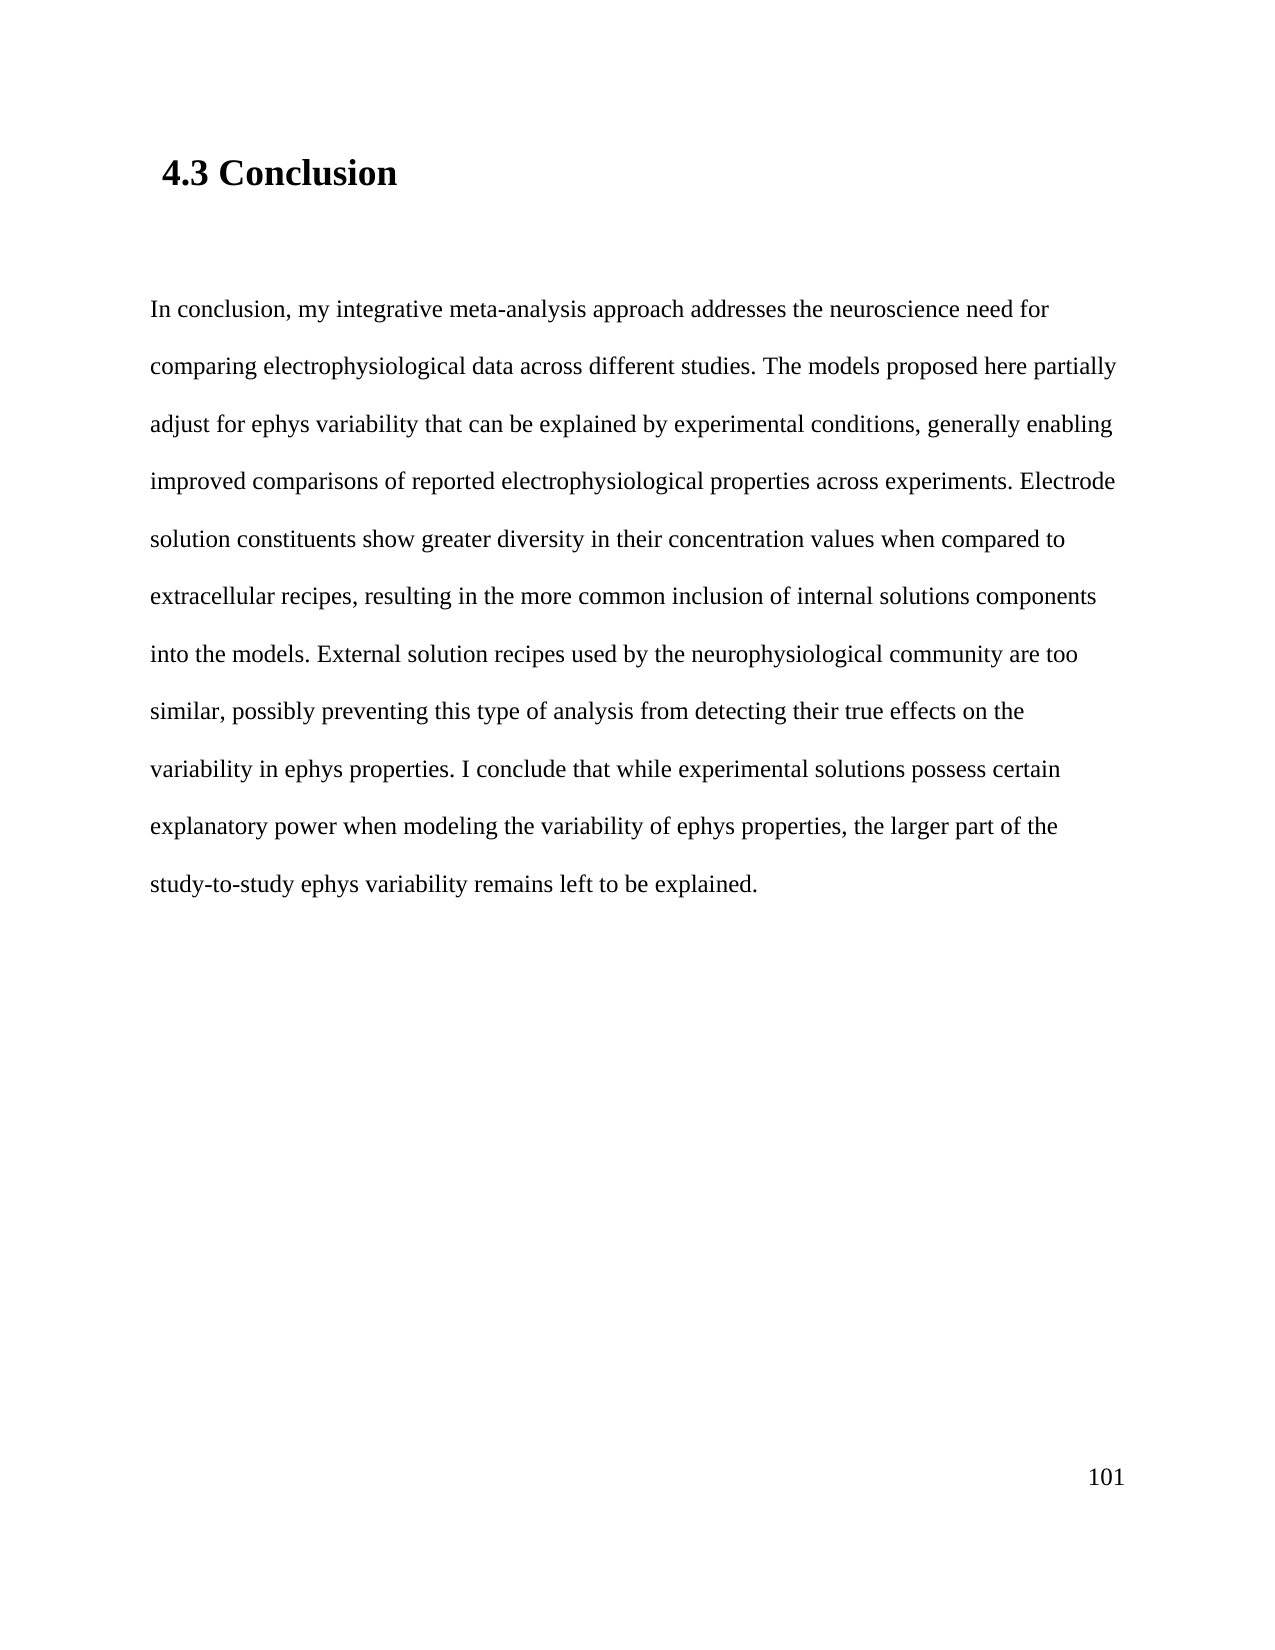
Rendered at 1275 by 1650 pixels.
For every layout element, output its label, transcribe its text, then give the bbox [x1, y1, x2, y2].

text In conclusion, my integrative meta-analysis approach addresses the neuroscience need for comparing electrophysiological data across different studies. The models proposed here partially adjust for ephys variability that can be explained by experimental conditions, generally enabling improved comparisons of reported electrophysiological properties across experiments. Electrode solution constituents show greater diversity in their concentration values when compared to extracellular recipes, resulting in the more common inclusion of internal solutions components into the models. External solution recipes used by the neurophysiological community are too similar, possibly preventing this type of analysis from detecting their true effects on the variability in ephys properties. I conclude that while experimental solutions possess certain explanatory power when modeling the variability of ephys properties, the larger part of the study-to-study ephys variability remains left to be explained. [150, 294, 1125, 897]
subtitle Conclusion [162, 150, 1125, 193]
